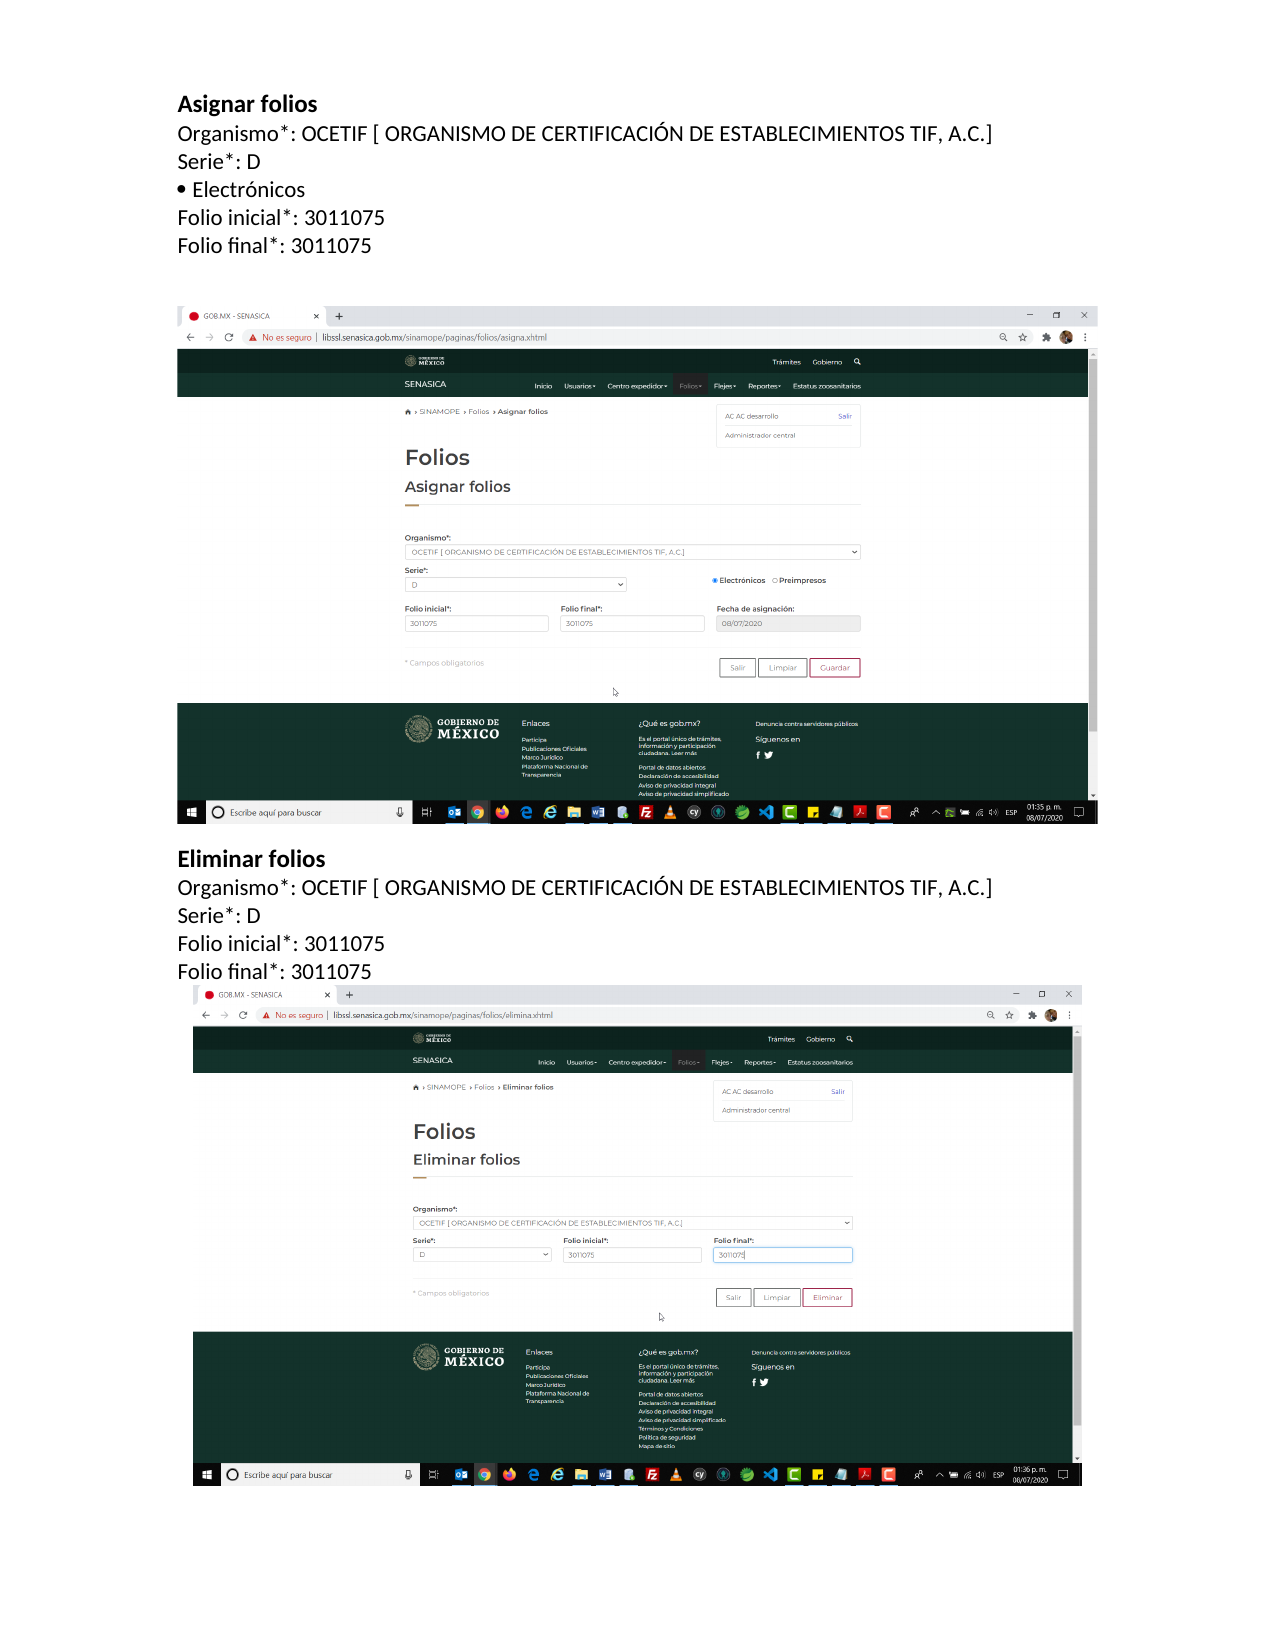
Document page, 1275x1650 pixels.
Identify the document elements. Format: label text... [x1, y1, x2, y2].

text Serie*: D [177, 901, 1098, 929]
picture [177, 306, 1098, 824]
text Organismo*: OCETIF [ ORGANISMO DE CERTIFICACIÓN DE ESTABLECIMIENTOS TIF, A.C.] [177, 873, 1098, 901]
picture [193, 985, 1082, 1486]
text Folio inicial*: 3011075 [177, 203, 1098, 231]
text Serie*: D [177, 147, 1098, 175]
text Folio inicial*: 3011075 [177, 929, 1098, 957]
text Eliminar folios [177, 843, 1098, 873]
text Folio final*: 3011075 [177, 957, 1098, 986]
text Folio final*: 3011075 [177, 231, 1098, 259]
text Organismo*: OCETIF [ ORGANISMO DE CERTIFICACIÓN DE ESTABLECIMIENTOS TIF, A.C.] [177, 119, 1098, 147]
text Asignar folios [177, 89, 1098, 119]
list Electrónicos [177, 175, 1098, 203]
